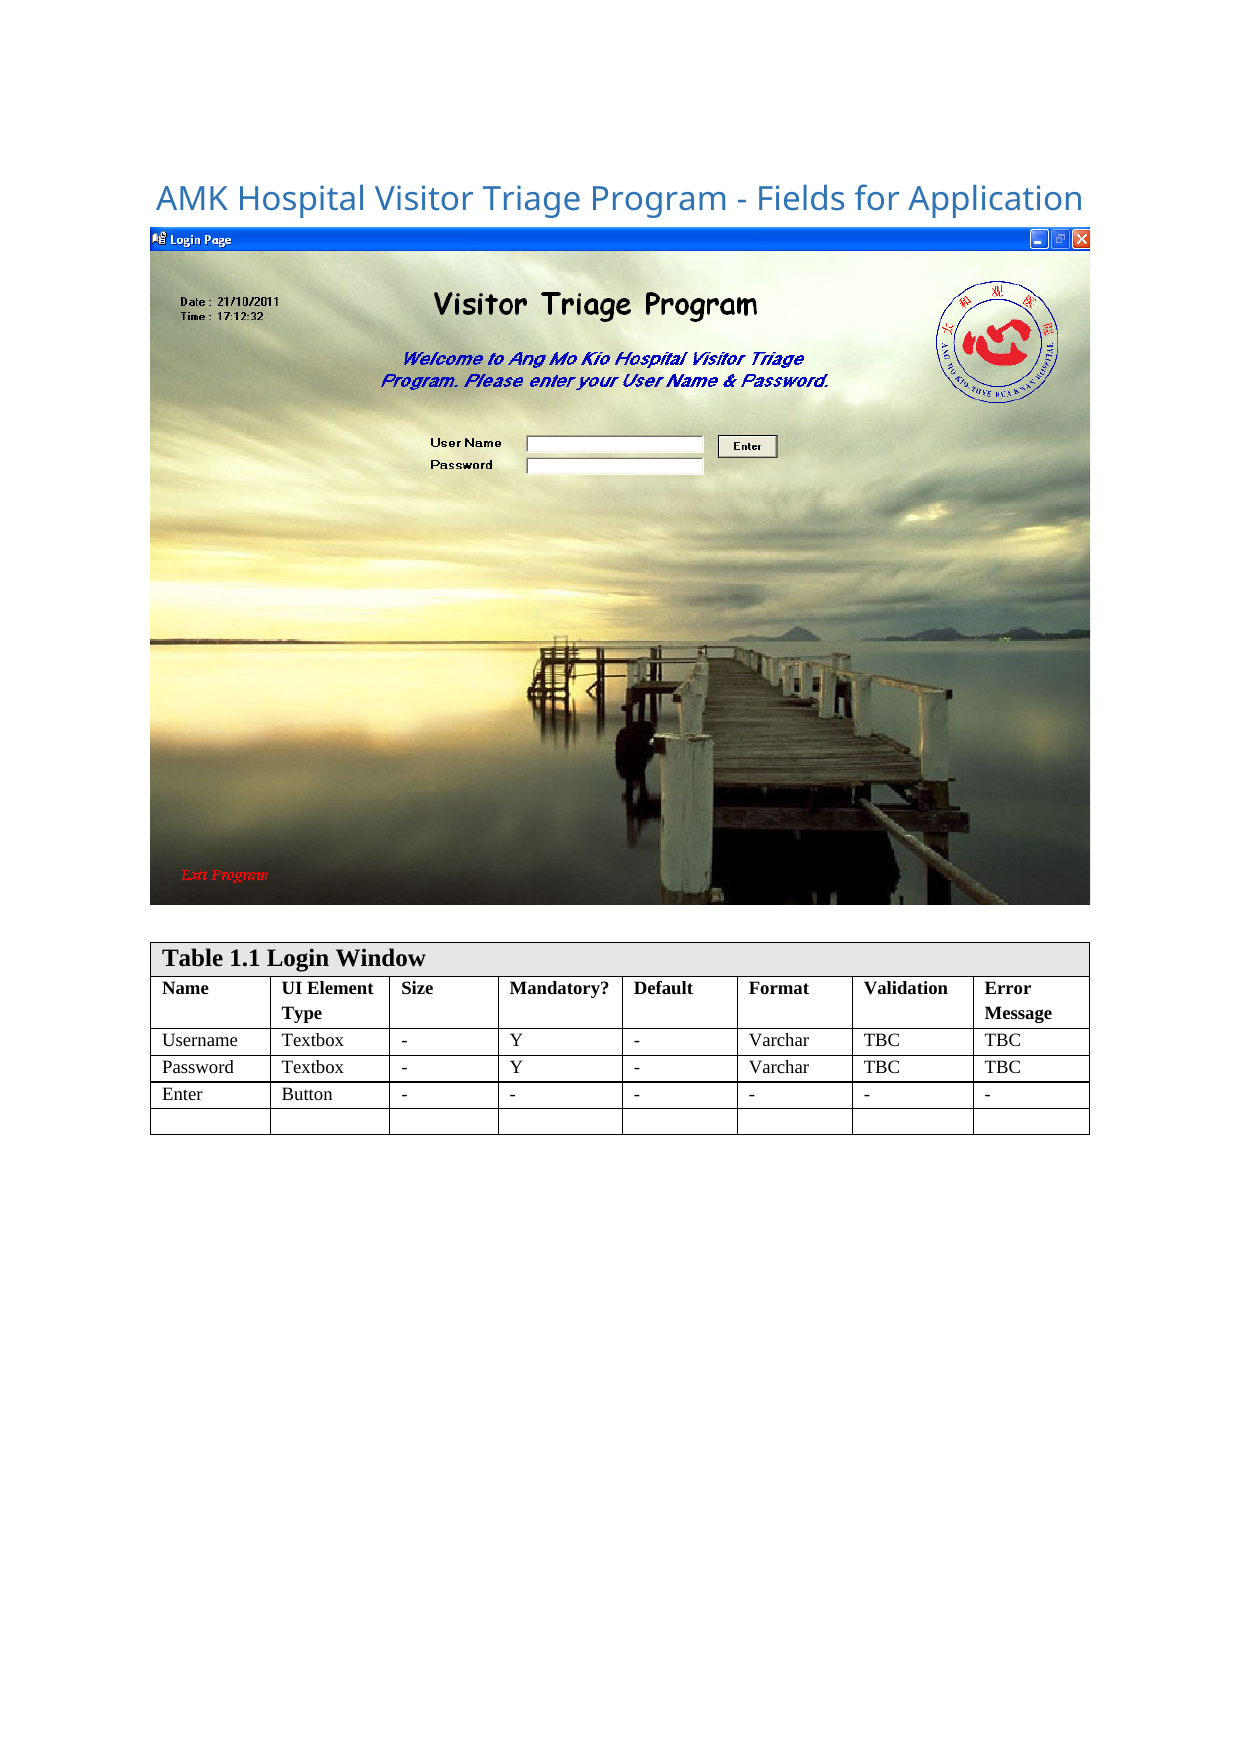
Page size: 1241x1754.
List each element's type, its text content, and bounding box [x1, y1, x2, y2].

table_cell UI Element Type [271, 977, 389, 1028]
table_cell [390, 1109, 498, 1134]
table_cell Y [499, 1029, 622, 1054]
table_cell Y [499, 1056, 622, 1081]
subtitle AMK Hospital Visitor Triage Program - Fields for Application [150, 175, 1090, 220]
table_cell - [499, 1083, 622, 1108]
table_cell Name [151, 977, 270, 1028]
table_header Table 1.1 Login Window [151, 943, 1089, 976]
table_cell [271, 1109, 389, 1134]
table_cell Default [623, 977, 737, 1028]
table_cell Textbox [271, 1056, 389, 1081]
table_cell Error Message [974, 977, 1089, 1028]
table_cell Password [151, 1056, 270, 1081]
table_cell [974, 1109, 1089, 1134]
table_cell [151, 1109, 270, 1134]
table_cell - [623, 1029, 737, 1054]
table_cell Mandatory? [499, 977, 622, 1028]
table_cell - [390, 1029, 498, 1054]
table_cell Varchar [738, 1056, 852, 1081]
table_cell Textbox [271, 1029, 389, 1054]
table_cell - [853, 1083, 973, 1108]
table_cell - [623, 1083, 737, 1108]
table_cell Validation [853, 977, 973, 1028]
table_cell [623, 1109, 737, 1134]
table_cell TBC [974, 1029, 1089, 1054]
table_cell Varchar [738, 1029, 852, 1054]
table_cell TBC [974, 1056, 1089, 1081]
table_cell - [390, 1083, 498, 1108]
table_cell [738, 1109, 852, 1134]
table_cell TBC [853, 1029, 973, 1054]
table_cell - [623, 1056, 737, 1081]
table_cell Enter [151, 1083, 270, 1108]
table_cell - [974, 1083, 1089, 1108]
table_cell - [738, 1083, 852, 1108]
table_cell [853, 1109, 973, 1134]
table_cell [499, 1109, 622, 1134]
table_cell Size [390, 977, 498, 1028]
table_cell TBC [853, 1056, 973, 1081]
table_cell Username [151, 1029, 270, 1054]
table_cell Format [738, 977, 852, 1028]
table_cell - [390, 1056, 498, 1081]
table_cell Button [271, 1083, 389, 1108]
